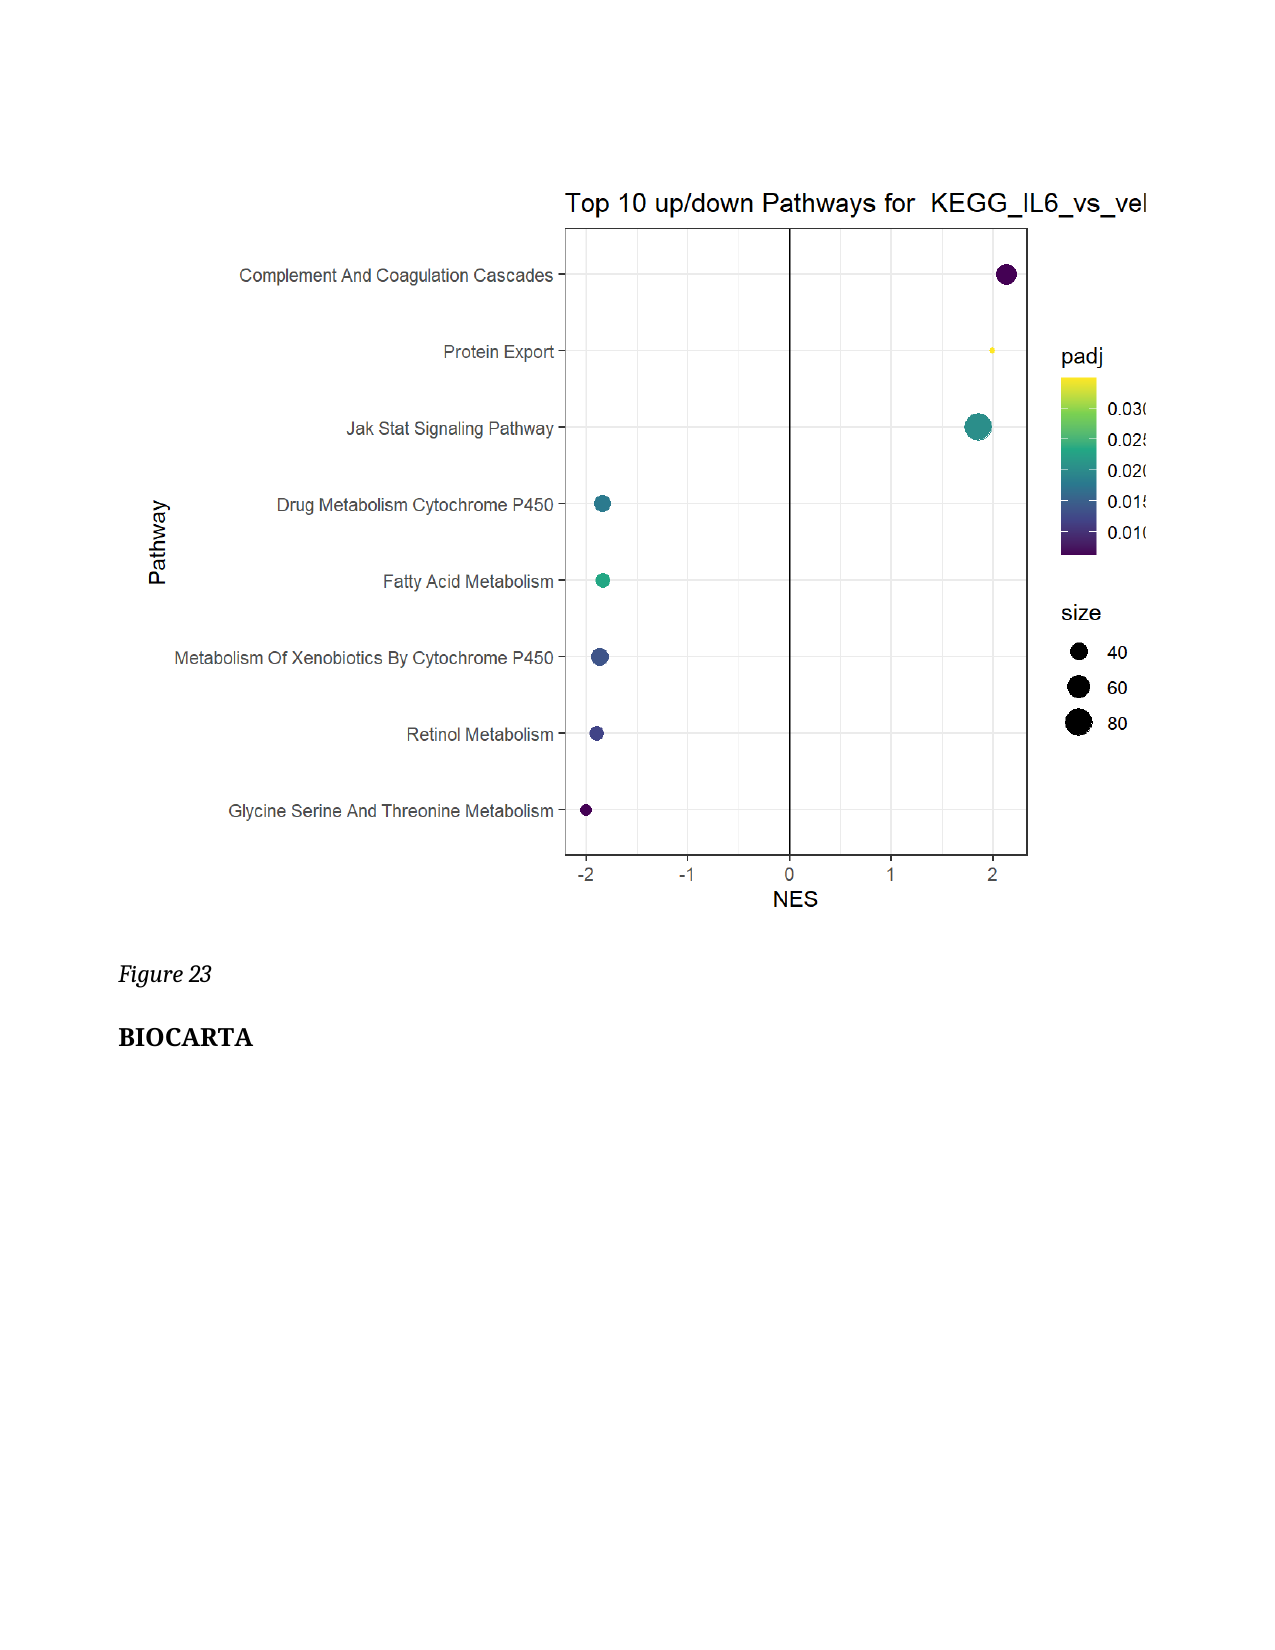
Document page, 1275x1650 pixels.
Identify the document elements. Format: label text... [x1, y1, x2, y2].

picture [137, 181, 1146, 922]
table_header Figure 23 [107, 177, 1146, 1001]
text BIOCARTA [118, 1020, 1157, 1054]
